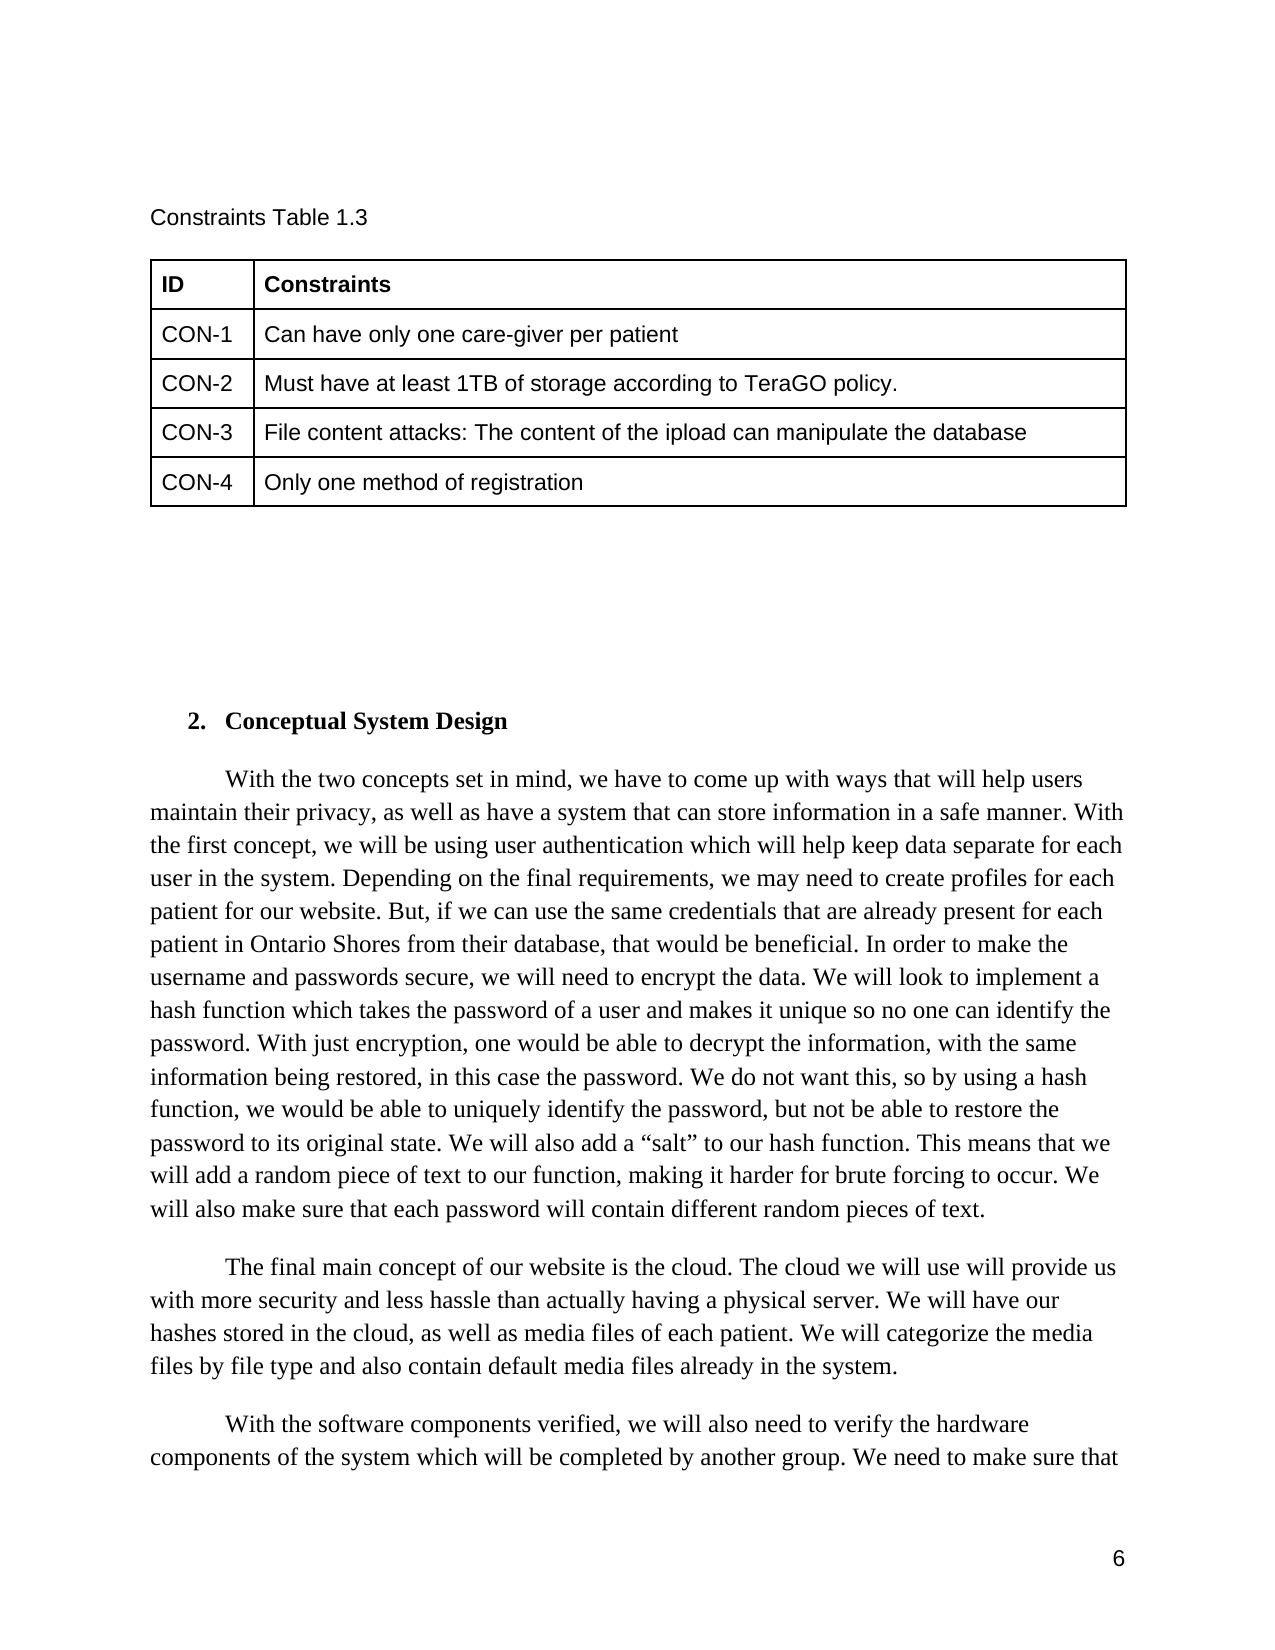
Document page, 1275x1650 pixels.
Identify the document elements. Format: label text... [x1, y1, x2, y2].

table_cell Can have only one care-giver per patient [255, 310, 1125, 357]
table_header ID [152, 261, 253, 308]
table_cell CON-1 [152, 310, 253, 357]
table_cell CON-4 [152, 458, 253, 505]
table_header Constraints [255, 261, 1125, 308]
text With the two concepts set in mind, we have to come up with ways that will help users maintain their privacy, as well as have a system that can store information in a safe manner. With the first concept, we will be using user authentication which will help keep data separate for each user in the system. Depending on the final requirements, we may need to create profiles for each patient for our website. But, if we can use the same credentials that are already present for each patient in Ontario Shores from their database, that would be beneficial. In order to make the username and passwords secure, we will need to encrypt the data. We will look to implement a hash function which takes the password of a user and makes it unique so no one can identify the password. With just encryption, one would be able to decrypt the information, with the same information being restored, in this case the password. We do not want this, so by using a hash function, we would be able to uniquely identify the password, but not be able to restore the password to its original state. We will also add a “salt” to our hash function. This means that we will add a random piece of text to our function, making it harder for brute forcing to occur. We will also make sure that each password will contain different random pieces of text. [150, 764, 1125, 1222]
table_cell Only one method of registration [255, 458, 1125, 505]
table_cell CON-2 [152, 360, 253, 407]
text The final main concept of our website is the cloud. The cloud we will use will provide us with more security and less hassle than actually having a physical server. We will have our hashes stored in the cloud, as well as media files of each patient. We will categorize the media files by file type and also contain default media files already in the system. [150, 1252, 1125, 1379]
text Constraints Table 1.3 [150, 204, 1125, 230]
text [150, 1409, 1125, 1471]
table_cell File content attacks: The content of the ipload can manipulate the database [255, 409, 1125, 456]
text 2. Conceptual System Design [187, 706, 1125, 735]
table_cell Must have at least 1TB of storage according to TeraGO policy. [255, 360, 1125, 407]
table_cell CON-3 [152, 409, 253, 456]
